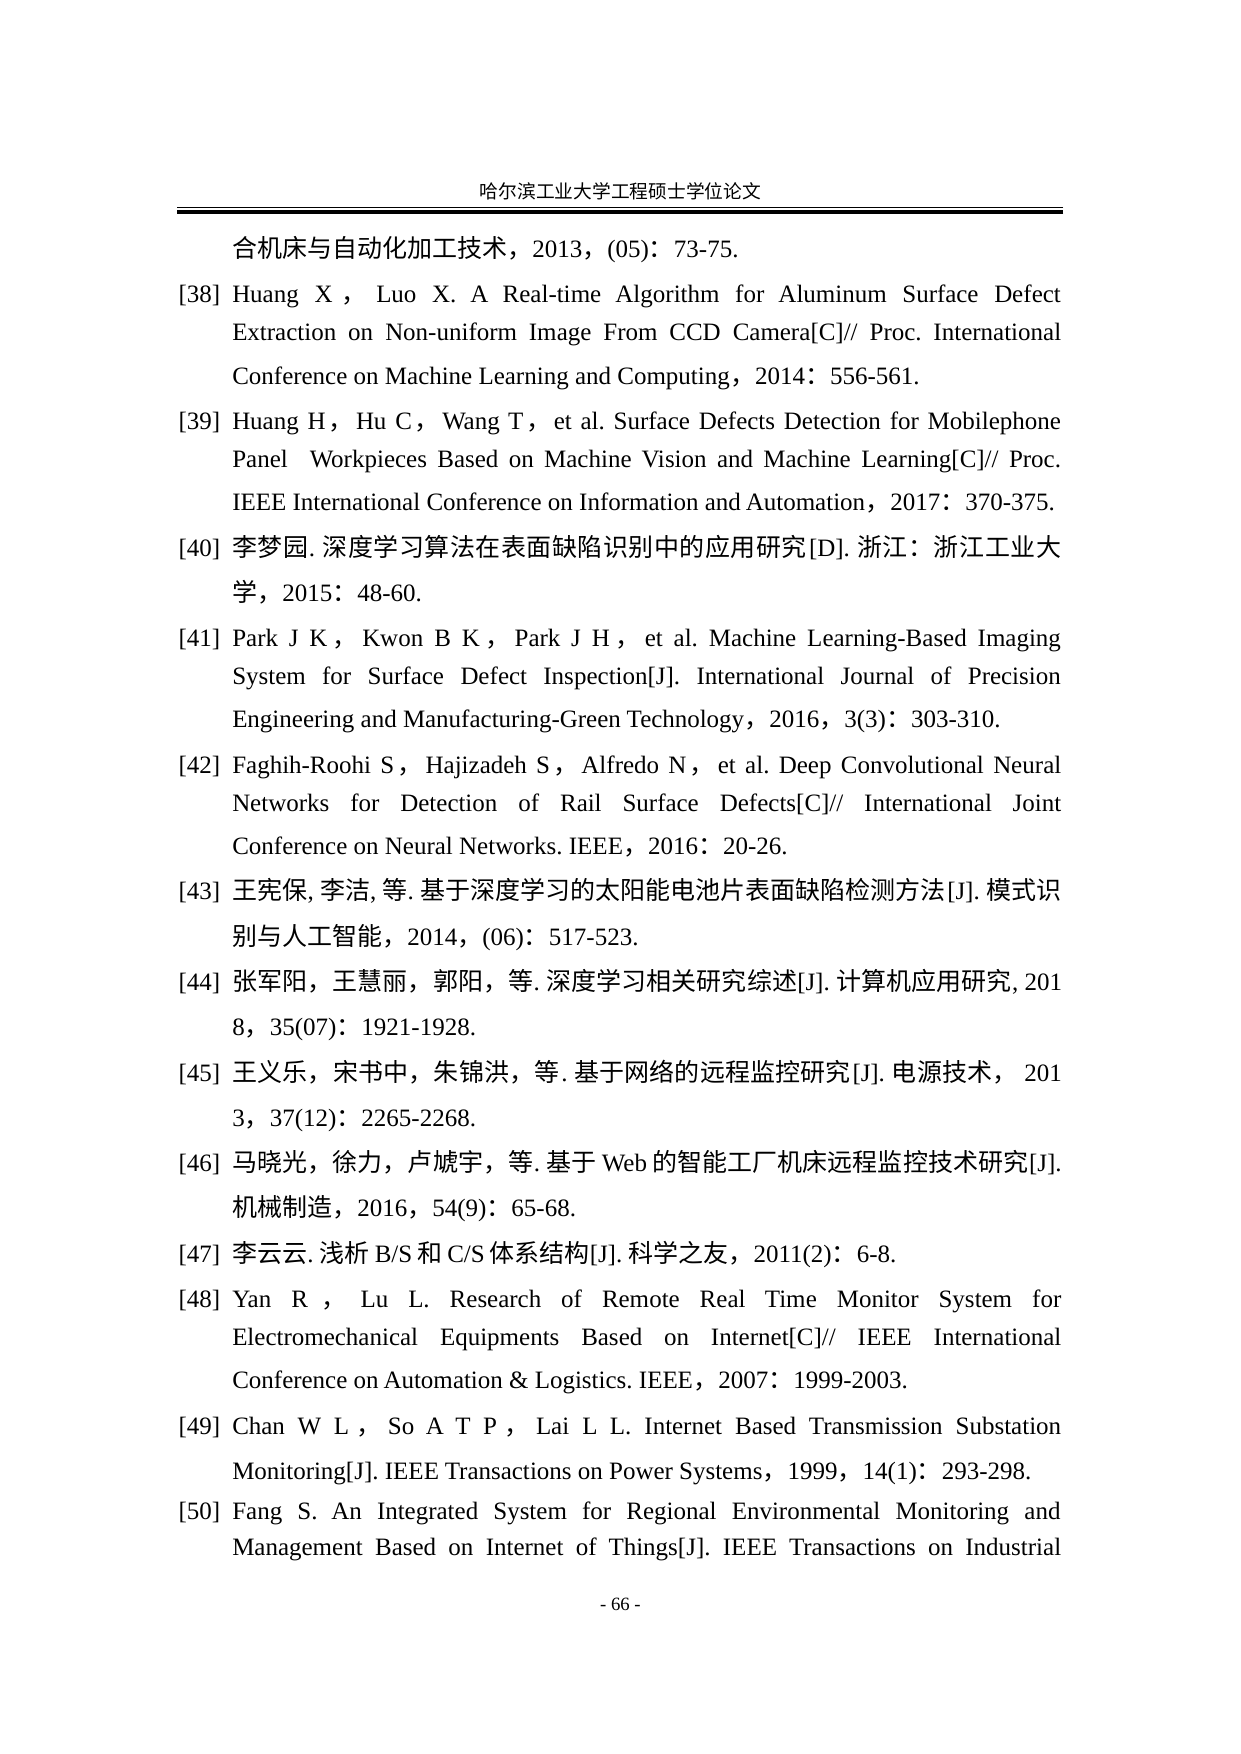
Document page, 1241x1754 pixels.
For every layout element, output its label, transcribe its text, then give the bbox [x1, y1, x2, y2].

list 马晓光，徐力，卢虓宇，等. 基于Web的智能工厂机床远程监控技术研究[J]. 机械制造，2016，54(9)：65-68. [178, 1143, 1062, 1224]
list Huang X，Luo X. A Real-time Algorithm for Aluminum Surface Defect Extraction on Non-uniform Image From CCD Camera[C]// Proc. International Conference on Machine Learning and Computing，2014：556-561. [178, 274, 1062, 391]
list Huang H，Hu C，Wang T，et al. Surface Defects Detection for Mobilephone Panel Workpieces Based on Machine Vision and Machine Learning[C]// Proc. IEEE International Conference on Information and Automation，2017：370-375. [178, 400, 1062, 518]
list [178, 1496, 1062, 1560]
list Park J K，Kwon B K，Park J H，et al. Machine Learning-Based Imaging System for Surface Defect Inspection[J]. International Journal of Precision Engineering and Manufacturing-Green Technology，2016，3(3)：303-310. [178, 618, 1062, 735]
list 李梦园. 深度学习算法在表面缺陷识别中的应用研究[D]. 浙江：浙江工业大学，2015：48-60. [178, 527, 1062, 608]
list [178, 228, 1062, 265]
list Faghih-Roohi S，Hajizadeh S，Alfredo N，et al. Deep Convolutional Neural Networks for Detection of Rail Surface Defects[C]// International Joint Conference on Neural Networks. IEEE，2016：20-26. [178, 744, 1062, 862]
list 李云云. 浅析B/S和C/S体系结构[J]. 科学之友，2011(2)：6-8. [178, 1233, 1062, 1269]
list 王义乐，宋书中，朱锦洪，等. 基于网络的远程监控研究[J]. 电源技术， 2013，37(12)：2265-2268. [178, 1052, 1062, 1133]
list 张军阳，王慧丽，郭阳，等. 深度学习相关研究综述[J]. 计算机应用研究, 2018，35(07)：1921-1928. [178, 961, 1062, 1043]
list Chan W L，So A T P，Lai L L. Internet Based Transmission Substation Monitoring[J]. IEEE Transactions on Power Systems，1999，14(1)：293-298. [178, 1405, 1062, 1487]
list Yan R，Lu L. Research of Remote Real Time Monitor System for Electromechanical Equipments Based on Internet[C]// IEEE International Conference on Automation & Logistics. IEEE，2007：1999-2003. [178, 1278, 1062, 1396]
list 王宪保, 李洁, 等. 基于深度学习的太阳能电池片表面缺陷检测方法[J]. 模式识别与人工智能，2014，(06)：517-523. [178, 871, 1062, 952]
